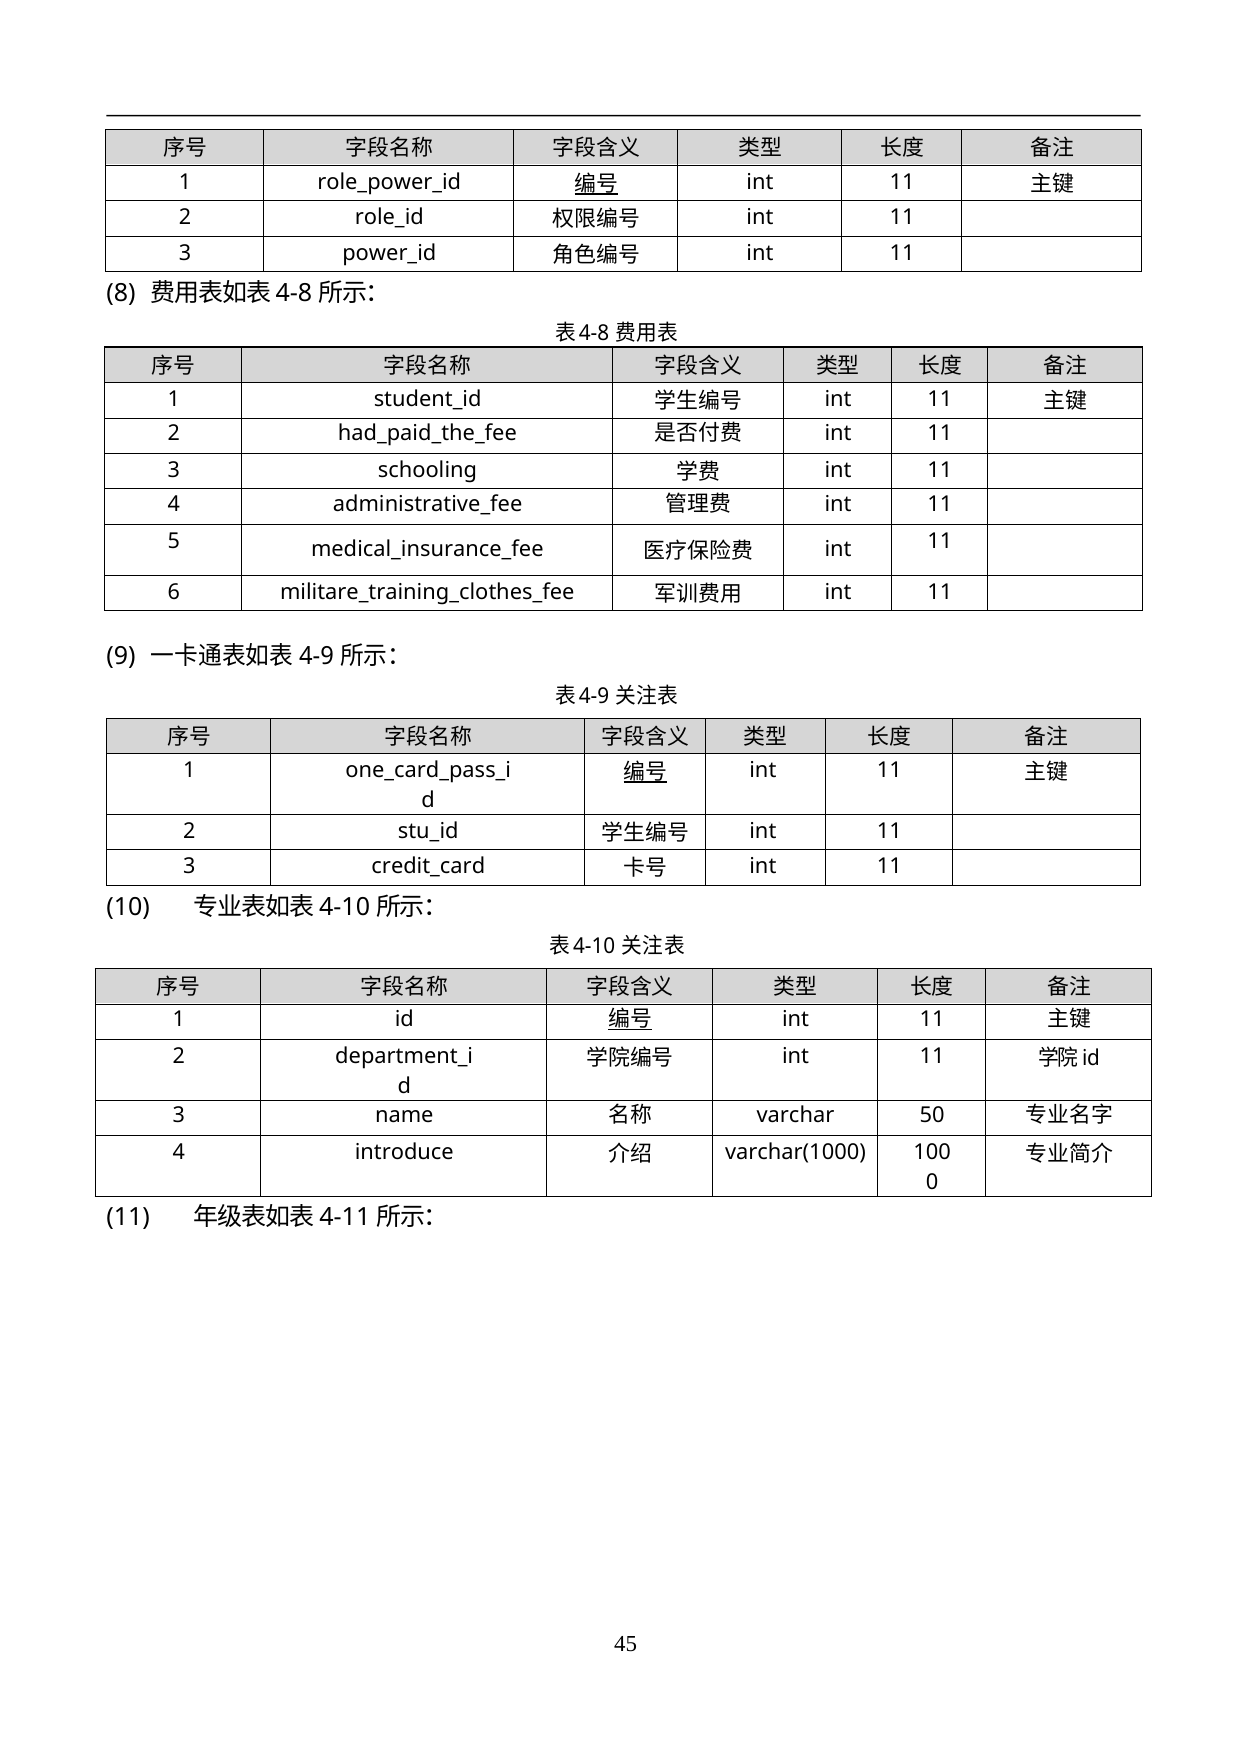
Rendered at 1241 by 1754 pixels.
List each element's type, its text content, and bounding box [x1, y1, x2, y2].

table_cell 主键 [953, 754, 1140, 814]
table_cell int [678, 237, 841, 271]
table_cell int [706, 815, 825, 849]
table_cell [988, 576, 1142, 610]
table_cell 11 [842, 237, 961, 271]
table_cell 编号 [585, 754, 705, 814]
table_cell stu_id [271, 815, 584, 849]
table_cell 11 [826, 754, 952, 814]
table_cell varchar(1000) [713, 1136, 877, 1196]
table_header 序号 [96, 969, 260, 1003]
text 表 4-8 费用表 [555, 315, 1176, 346]
table_cell 1 [107, 754, 270, 814]
table_cell varchar [713, 1101, 877, 1135]
table_cell 11 [878, 1040, 985, 1099]
table_cell medical_insurance_fee [242, 525, 612, 575]
table_header 字段含义 [613, 348, 783, 382]
table_cell 2 [107, 815, 270, 849]
table_cell 管理费 [613, 489, 783, 524]
table_cell 11 [892, 454, 987, 488]
table_cell one_card_pass_id [271, 754, 584, 814]
table_cell 专业简介 [986, 1136, 1151, 1196]
table_cell 11 [892, 383, 987, 417]
table_cell int [678, 201, 841, 236]
table_cell 11 [892, 576, 987, 610]
list 费用表如表 4-8 所示： [106, 272, 404, 308]
table_cell 介绍 [547, 1136, 712, 1196]
table_cell had_paid_the_fee [242, 419, 612, 453]
table_header 备注 [986, 969, 1151, 1003]
table_cell introduce [261, 1136, 546, 1196]
list 专业表如表 4-10 所示： [106, 886, 460, 922]
table_cell role_id [264, 201, 513, 236]
table_cell 学生编号 [585, 815, 705, 849]
table_cell 专业名字 [986, 1101, 1151, 1135]
list 一卡通表如表 4-9 所示： [106, 636, 429, 672]
table_cell int [784, 383, 891, 417]
table_header 字段名称 [242, 348, 612, 382]
table_cell 主键 [962, 166, 1141, 200]
table_cell 11 [842, 201, 961, 236]
table_cell 编号 [514, 166, 677, 200]
table_cell [988, 454, 1142, 488]
table_cell student_id [242, 383, 612, 417]
table_cell 3 [107, 850, 270, 885]
table_cell 11 [892, 489, 987, 524]
table_cell 2 [105, 419, 241, 453]
table_header 序号 [107, 719, 270, 753]
table_cell 2 [106, 201, 263, 236]
list 年级表如表 4-11 所示： [106, 1197, 1176, 1233]
table_cell int [784, 525, 891, 575]
table_cell 学生编号 [613, 383, 783, 417]
table_header 类型 [784, 348, 891, 382]
table_cell [988, 419, 1142, 453]
table_cell 角色编号 [514, 237, 677, 271]
table_header 备注 [962, 130, 1141, 164]
table_header 字段含义 [514, 130, 677, 164]
table_cell 5 [105, 525, 241, 575]
table_cell 11 [826, 815, 952, 849]
text 表 4-9 关注表 [555, 678, 1176, 710]
table_cell int [678, 166, 841, 200]
table_cell militare_training_clothes_fee [242, 576, 612, 610]
table_cell 11 [892, 419, 987, 453]
text 表 4-10 关注表 [549, 928, 1176, 960]
table_header 序号 [105, 348, 241, 382]
table_cell 4 [105, 489, 241, 524]
table_cell id [261, 1005, 546, 1039]
table_cell 11 [892, 525, 987, 575]
table_cell role_power_id [264, 166, 513, 200]
table_cell power_id [264, 237, 513, 271]
table_cell 1 [106, 166, 263, 200]
table_cell int [784, 454, 891, 488]
table_header 长度 [878, 969, 985, 1003]
table_cell int [784, 419, 891, 453]
table_cell 3 [105, 454, 241, 488]
table_cell 学院编号 [547, 1040, 712, 1099]
table_cell 医疗保险费 [613, 525, 783, 575]
table_cell [953, 850, 1140, 885]
table_header 类型 [713, 969, 877, 1003]
table_cell schooling [242, 454, 612, 488]
table_cell 4 [96, 1136, 260, 1196]
table_cell int [784, 489, 891, 524]
table_cell int [706, 850, 825, 885]
table_header 类型 [706, 719, 825, 753]
table_cell 编号 [547, 1005, 712, 1039]
table_cell int [706, 754, 825, 814]
table_header 长度 [892, 348, 987, 382]
table_cell 是否付费 [613, 419, 783, 453]
table_header 序号 [106, 130, 263, 164]
table_header 字段含义 [547, 969, 712, 1003]
table_cell 50 [878, 1101, 985, 1135]
table_cell 2 [96, 1040, 260, 1099]
table_cell name [261, 1101, 546, 1135]
table_cell int [713, 1040, 877, 1099]
table_cell 名称 [547, 1101, 712, 1135]
table_cell 主键 [988, 383, 1142, 417]
table_cell int [784, 576, 891, 610]
table_cell credit_card [271, 850, 584, 885]
table_cell [988, 525, 1142, 575]
table_cell 3 [96, 1101, 260, 1135]
table_cell 1 [96, 1005, 260, 1039]
table_cell 军训费用 [613, 576, 783, 610]
table_cell 学费 [613, 454, 783, 488]
table_cell 1 [105, 383, 241, 417]
table_header 备注 [953, 719, 1140, 753]
table_cell [962, 237, 1141, 271]
table_header 字段名称 [271, 719, 584, 753]
table_cell int [713, 1005, 877, 1039]
table_cell 1000 [878, 1136, 985, 1196]
table_header 长度 [826, 719, 952, 753]
table_cell 11 [878, 1005, 985, 1039]
table_cell 学院 id [986, 1040, 1151, 1099]
table_cell 卡号 [585, 850, 705, 885]
table_cell administrative_fee [242, 489, 612, 524]
table_cell [953, 815, 1140, 849]
table_header 备注 [988, 348, 1142, 382]
table_header 字段含义 [585, 719, 705, 753]
table_cell [988, 489, 1142, 524]
table_cell 权限编号 [514, 201, 677, 236]
table_header 长度 [842, 130, 961, 164]
table_cell 主键 [986, 1005, 1151, 1039]
table_cell department_id [261, 1040, 546, 1099]
table_header 类型 [678, 130, 841, 164]
table_cell 3 [106, 237, 263, 271]
table_header 字段名称 [264, 130, 513, 164]
table_cell [962, 201, 1141, 236]
table_header 字段名称 [261, 969, 546, 1003]
table_cell 11 [842, 166, 961, 200]
table_cell 6 [105, 576, 241, 610]
table_cell 11 [826, 850, 952, 885]
